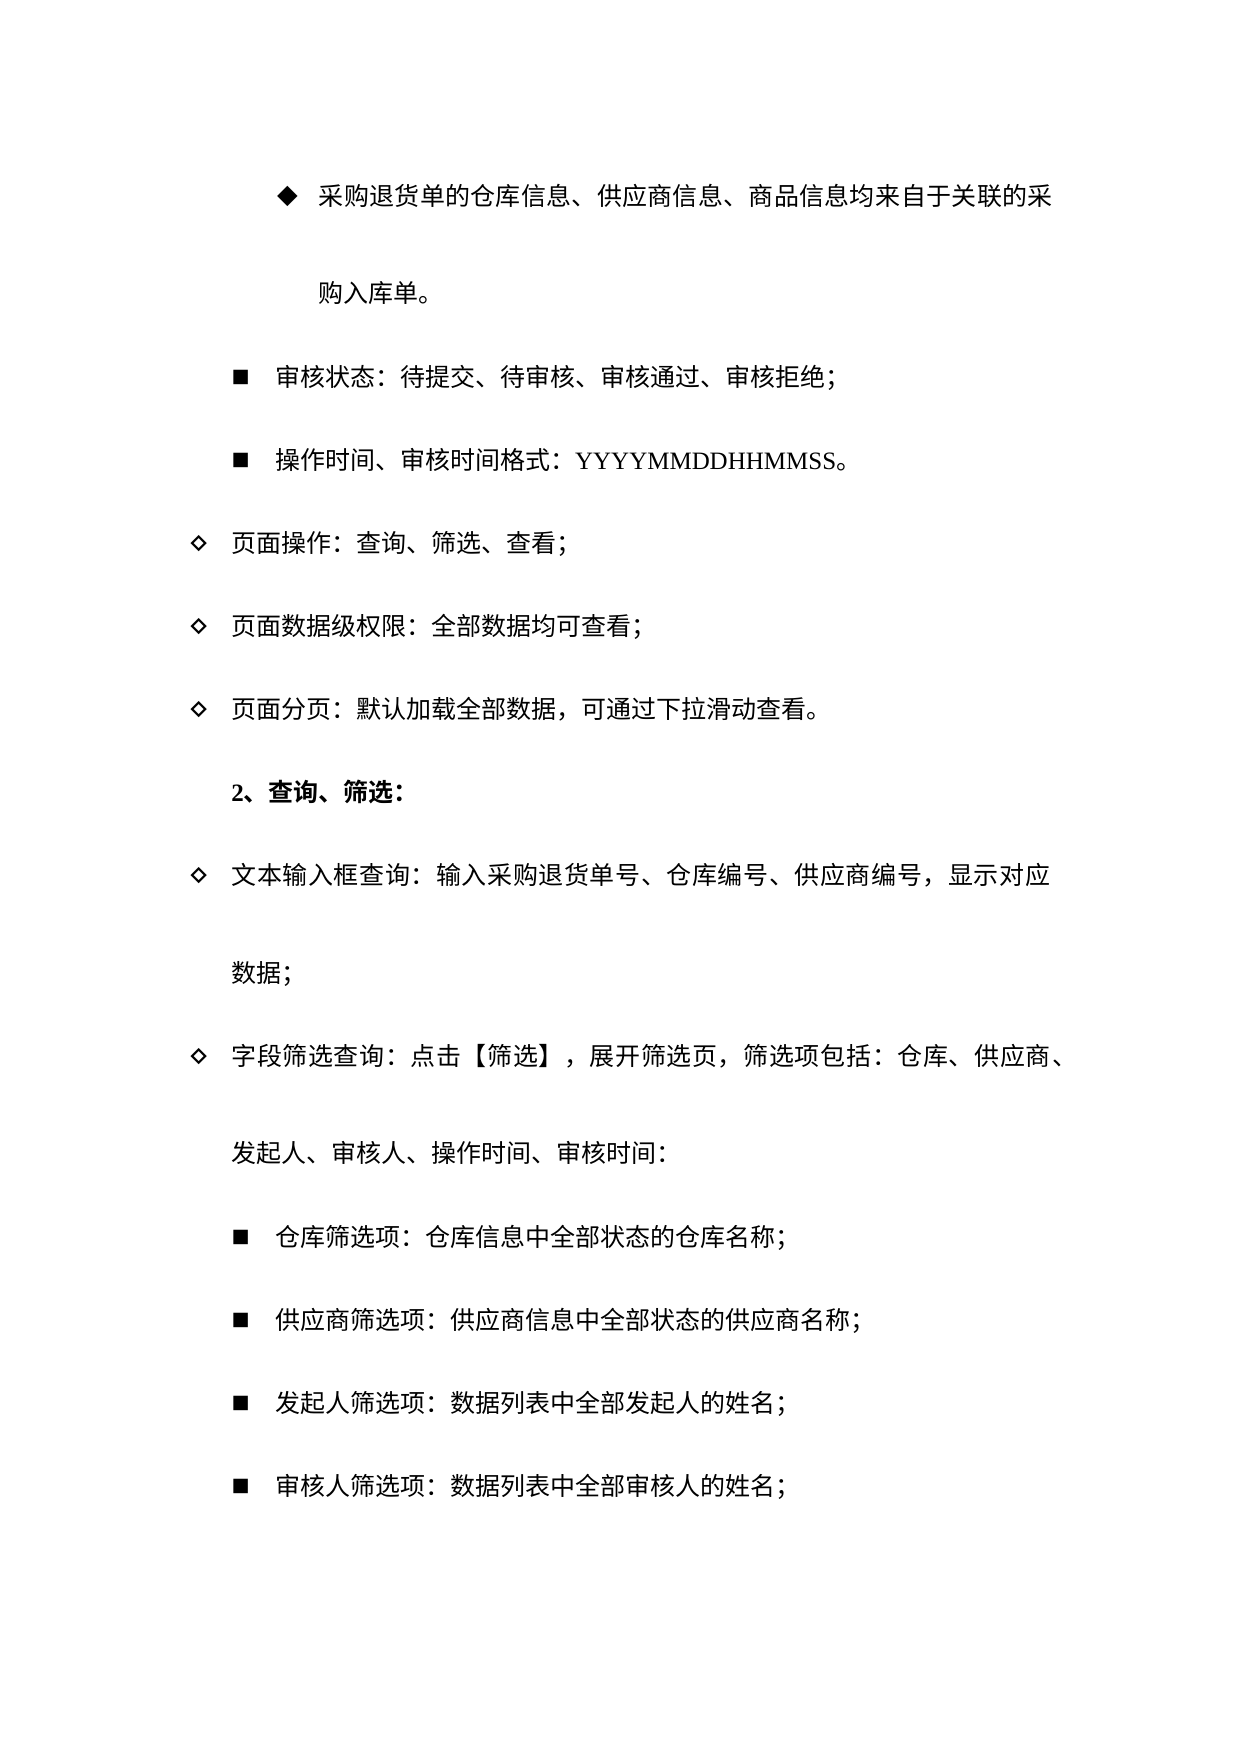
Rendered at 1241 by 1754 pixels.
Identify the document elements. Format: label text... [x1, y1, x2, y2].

list 审核人筛选项：数据列表中全部审核人的姓名； [231, 1452, 1053, 1517]
list 页面分页：默认加载全部数据，可通过下拉滑动查看。 [187, 675, 1053, 740]
list 页面操作：查询、筛选、查看； [187, 509, 1053, 574]
list 供应商筛选项：供应商信息中全部状态的供应商名称； [231, 1286, 1053, 1351]
list 发起人筛选项：数据列表中全部发起人的姓名； [231, 1369, 1053, 1434]
text 2、查询、筛选： [231, 758, 1053, 823]
list 仓库筛选项：仓库信息中全部状态的仓库名称； [231, 1203, 1053, 1268]
list 采购退货单的仓库信息、供应商信息、商品信息均来自于关联的采购入库单。 [275, 162, 1053, 324]
list 页面数据级权限：全部数据均可查看； [187, 592, 1053, 657]
list 文本输入框查询：输入采购退货单号、仓库编号、供应商编号，显示对应数据； [187, 841, 1053, 1004]
list 字段筛选查询：点击【筛选】，展开筛选页，筛选项包括：仓库、供应商、发起人、审核人、操作时间、审核时间： [187, 1022, 1053, 1184]
list 操作时间、审核时间格式：YYYYMMDDHHMMSS。 [231, 426, 1053, 491]
list 审核状态：待提交、待审核、审核通过、审核拒绝； [231, 343, 1053, 408]
